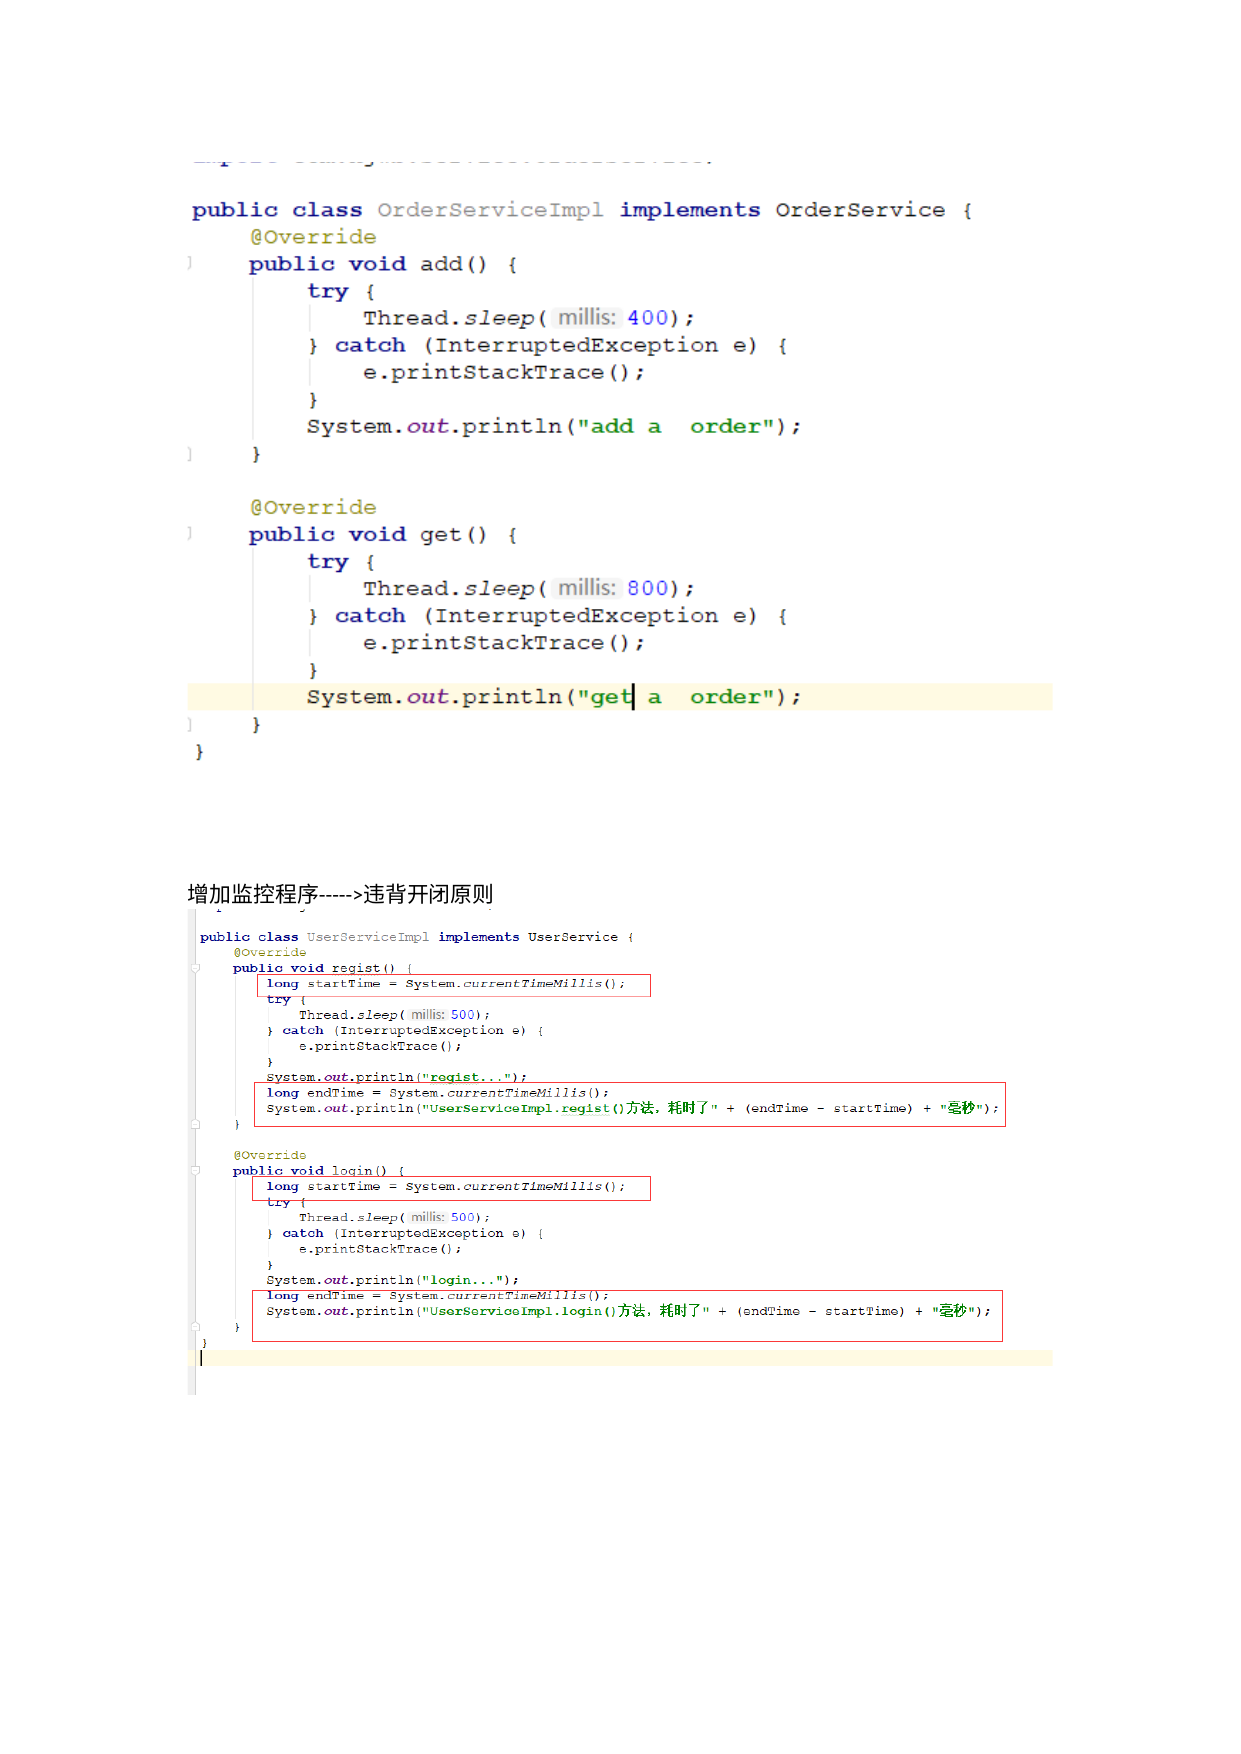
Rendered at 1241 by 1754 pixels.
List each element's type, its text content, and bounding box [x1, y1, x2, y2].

picture [187, 162, 1053, 813]
text 增加监控程序----->违背开闭原则 [187, 877, 1053, 909]
picture [187, 909, 1053, 1395]
